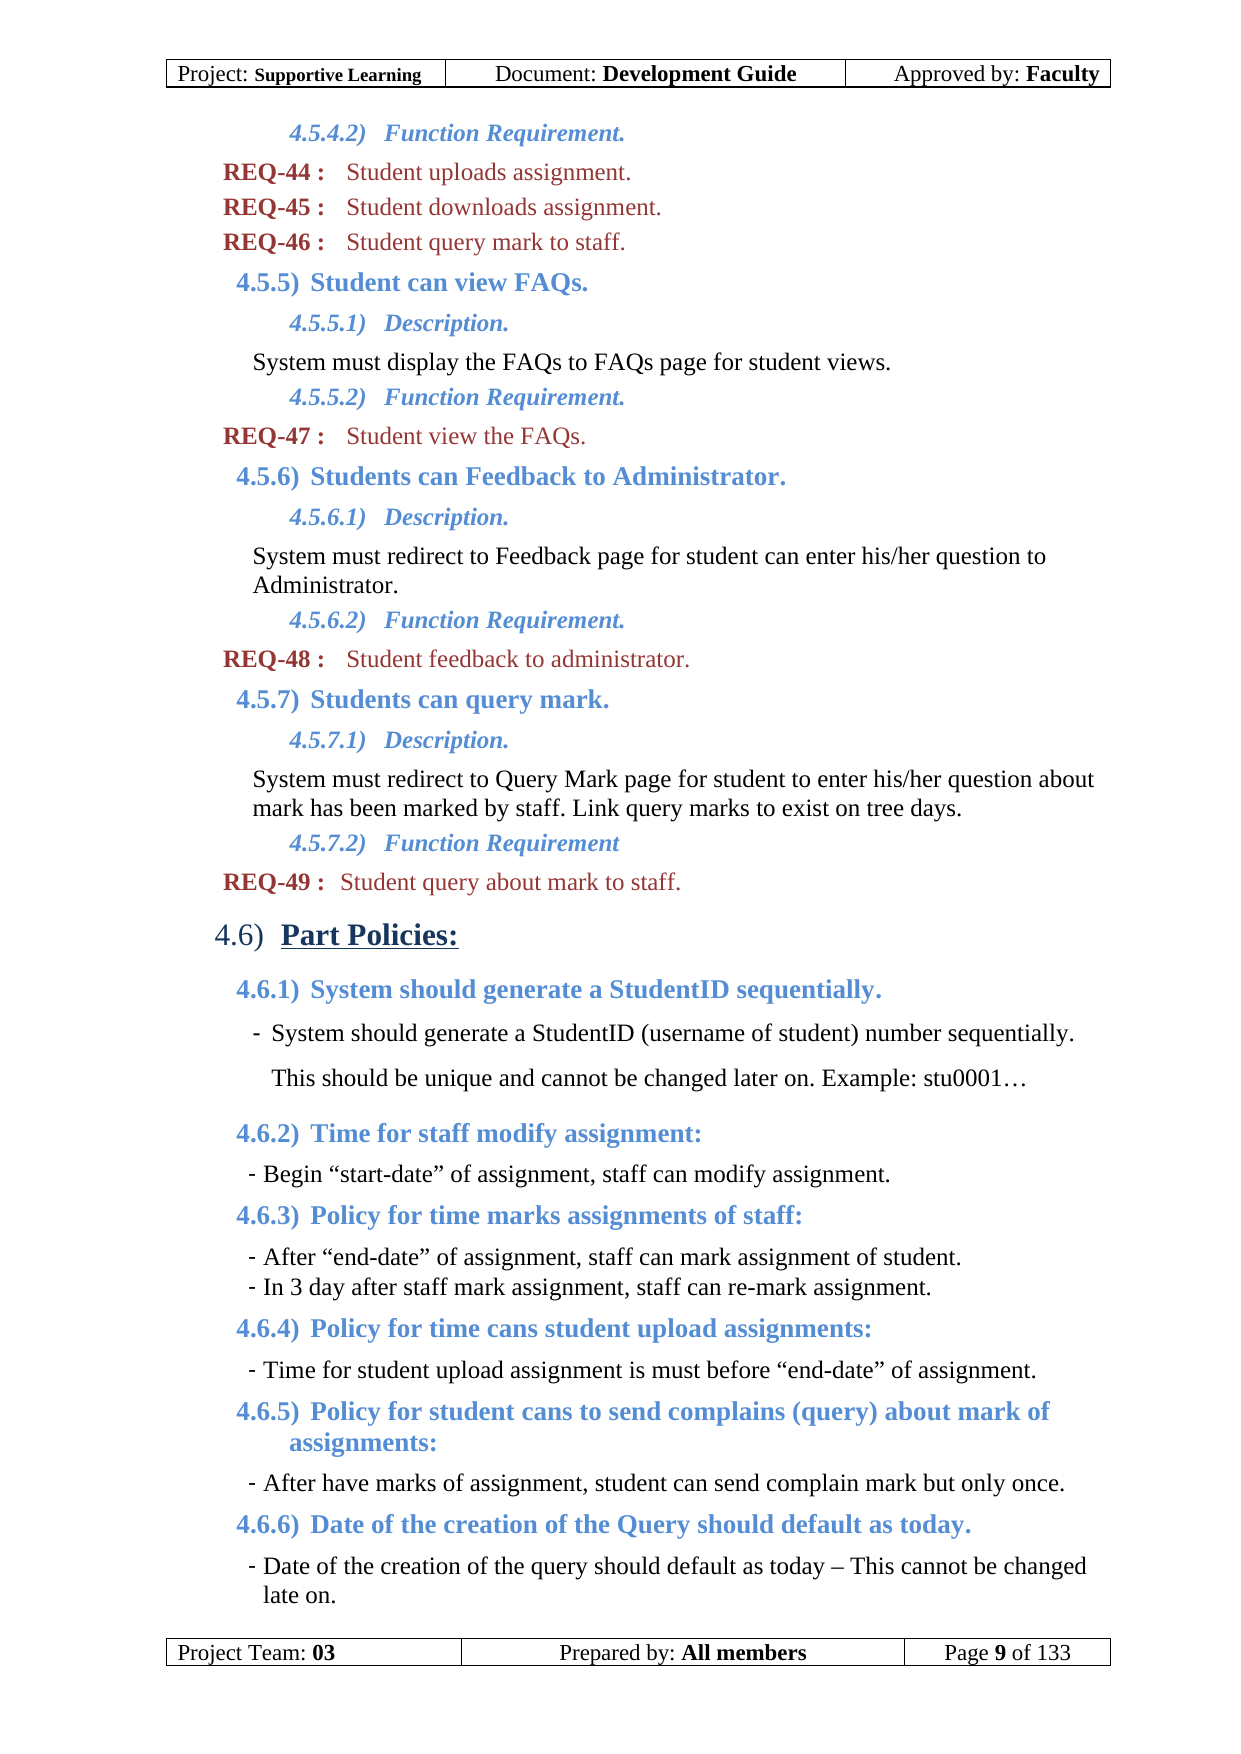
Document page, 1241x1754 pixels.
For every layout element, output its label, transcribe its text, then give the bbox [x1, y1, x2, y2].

text Function Requirement. [289, 118, 1122, 147]
text Student query about mark to staff. [325, 867, 1122, 896]
text System must redirect to Feedback page for student can enter his/her question to Administrator. [252, 541, 1122, 599]
text Description. [289, 725, 1122, 754]
list Begin “start-date” of assignment, staff can modify assignment. [248, 1158, 1122, 1189]
text Function Requirement [289, 828, 1122, 857]
list Time for student upload assignment is must before “end-date” of assignment. [248, 1354, 1122, 1384]
text Students can query mark. [236, 683, 1122, 714]
list Policy for student cans to send complains (query) about mark of assignments: [236, 1395, 1122, 1457]
text Student uploads assignment. [325, 157, 1122, 186]
text Description. [289, 502, 1122, 531]
list System should generate a StudentID (username of student) number sequentially. This should be unique and cannot be changed later on. Example: stu0001… [252, 1015, 1122, 1092]
text Student query mark to staff. [325, 227, 1122, 256]
list In 3 day after staff mark assignment, staff can re-mark assignment. [248, 1271, 1122, 1302]
text Function Requirement. [289, 382, 1122, 411]
text Function Requirement. [289, 605, 1122, 634]
list After “end-date” of assignment, staff can mark assignment of student. [248, 1241, 1122, 1271]
text System must display the FAQs to FAQs page for student views. [177, 347, 1122, 376]
text Part Policies: [214, 917, 1122, 952]
text Students can Feedback to Administrator. [236, 461, 1122, 492]
list After have marks of assignment, student can send complain mark but only once. [248, 1468, 1122, 1498]
text Student downloads assignment. [325, 192, 1122, 221]
text System must redirect to Query Mark page for student to enter his/her question about mark has been marked by staff. Link query marks to exist on tree days. [252, 764, 1122, 822]
list Date of the creation of the Query should default as today. [236, 1508, 1122, 1540]
list Date of the creation of the query should default as today – This cannot be changed late on. [248, 1550, 1122, 1609]
list Time for staff modify assignment: [236, 1117, 1122, 1148]
text Student view the FAQs. [325, 421, 1122, 450]
text Student can view FAQs. [236, 266, 1122, 298]
list System should generate a StudentID sequentially. [236, 973, 1122, 1004]
list Policy for time cans student upload assignments: [236, 1312, 1122, 1343]
list Policy for time marks assignments of staff: [236, 1199, 1122, 1231]
text Description. [289, 308, 1122, 337]
text Student feedback to administrator. [325, 644, 1122, 673]
